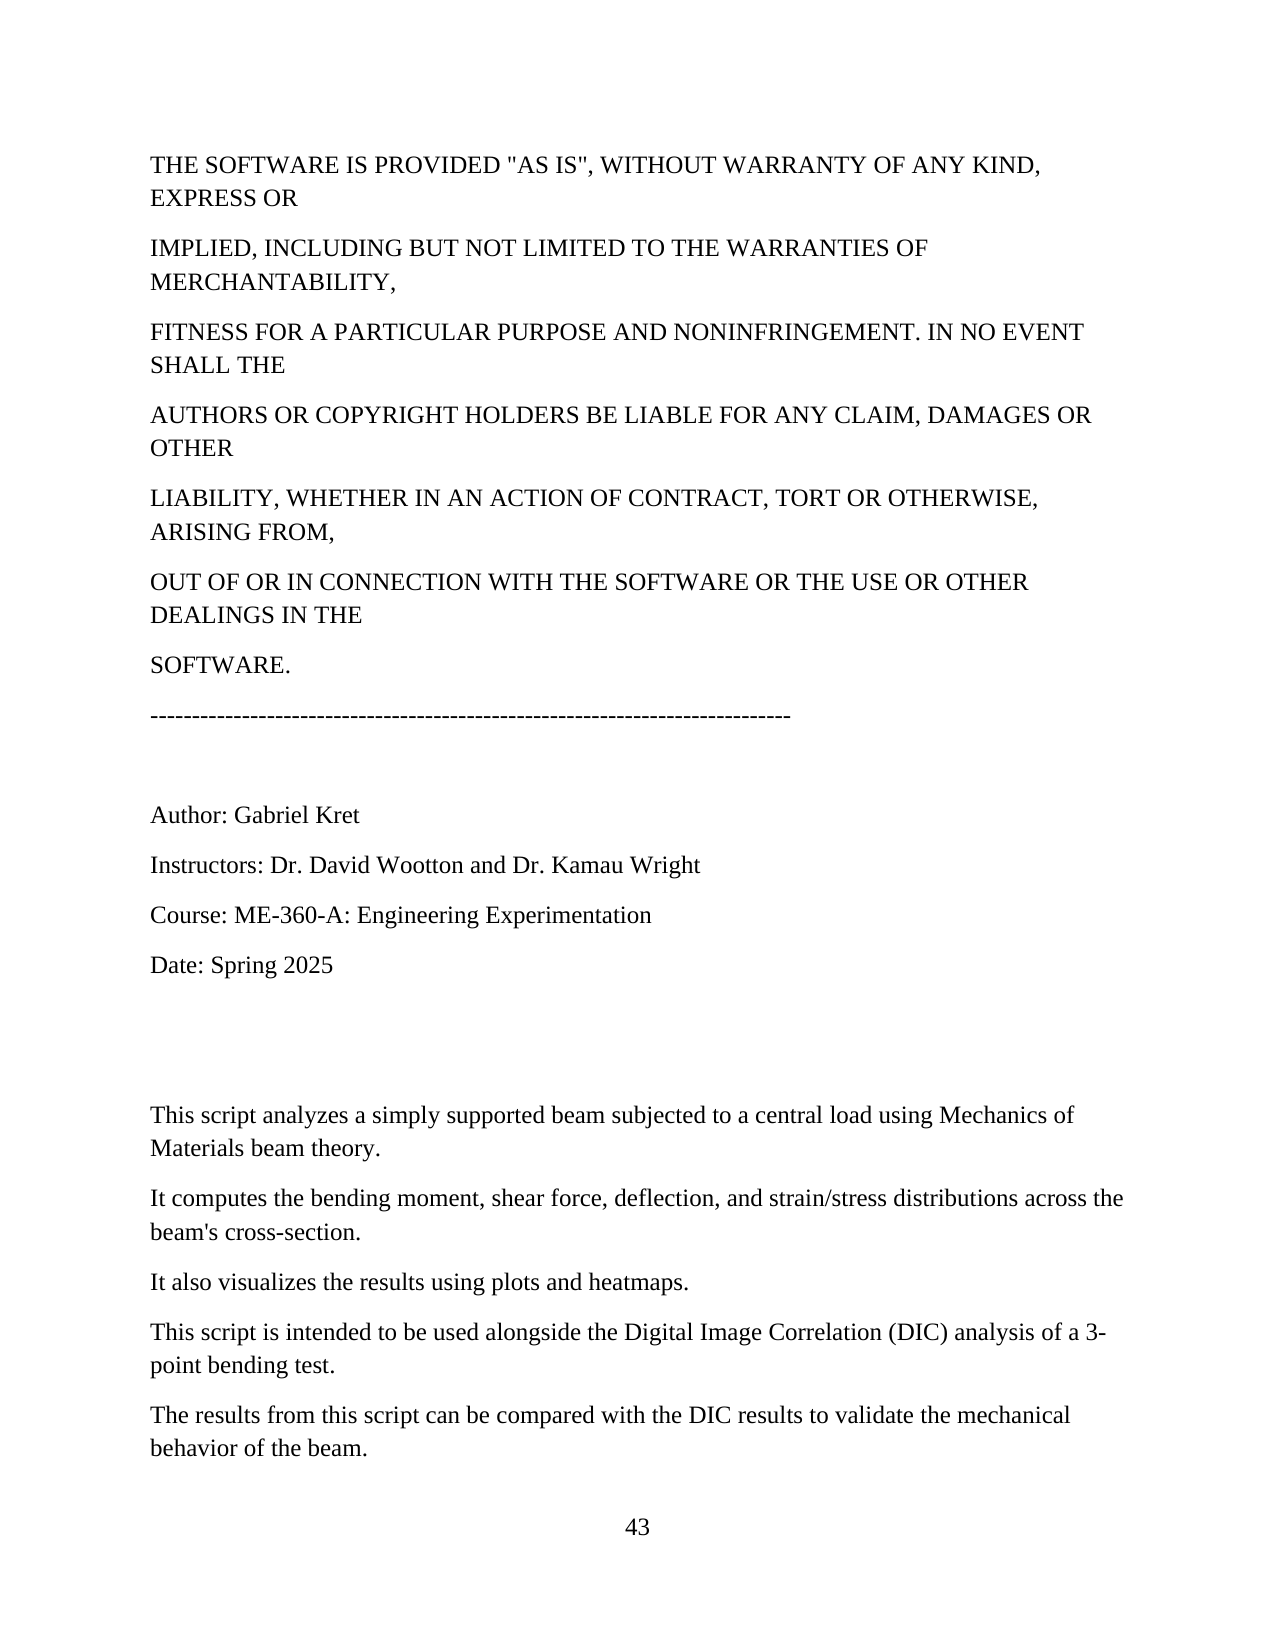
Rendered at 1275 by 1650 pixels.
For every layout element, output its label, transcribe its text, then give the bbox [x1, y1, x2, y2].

text ----------------------------------------------------------------------------- [150, 700, 1125, 729]
text Course: ME-360-A: Engineering Experimentation [150, 900, 1125, 929]
text This script is intended to be used alongside the Digital Image Correlation (DIC) analysis of a 3-point bending test. [150, 1317, 1125, 1379]
text The results from this script can be compared with the DIC results to validate the mechanical behavior of the beam. [150, 1400, 1125, 1462]
text Instructors: Dr. David Wootton and Dr. Kamau Wright [150, 850, 1125, 879]
text OUT OF OR IN CONNECTION WITH THE SOFTWARE OR THE USE OR OTHER DEALINGS IN THE [150, 567, 1125, 629]
text This script analyzes a simply supported beam subjected to a central load using Mechanics of Materials beam theory. [150, 1100, 1125, 1162]
text SOFTWARE. [150, 650, 1125, 679]
text Author: Gabriel Kret [150, 800, 1125, 829]
text Date: Spring 2025 [150, 950, 1125, 979]
text FITNESS FOR A PARTICULAR PURPOSE AND NONINFRINGEMENT. IN NO EVENT SHALL THE [150, 317, 1125, 379]
text It computes the bending moment, shear force, deflection, and strain/stress distributions across the beam's cross-section. [150, 1183, 1125, 1245]
text LIABILITY, WHETHER IN AN ACTION OF CONTRACT, TORT OR OTHERWISE, ARISING FROM, [150, 483, 1125, 545]
text It also visualizes the results using plots and heatmaps. [150, 1267, 1125, 1295]
text IMPLIED, INCLUDING BUT NOT LIMITED TO THE WARRANTIES OF MERCHANTABILITY, [150, 233, 1125, 295]
text THE SOFTWARE IS PROVIDED "AS IS", WITHOUT WARRANTY OF ANY KIND, EXPRESS OR [150, 150, 1125, 212]
text AUTHORS OR COPYRIGHT HOLDERS BE LIABLE FOR ANY CLAIM, DAMAGES OR OTHER [150, 400, 1125, 462]
